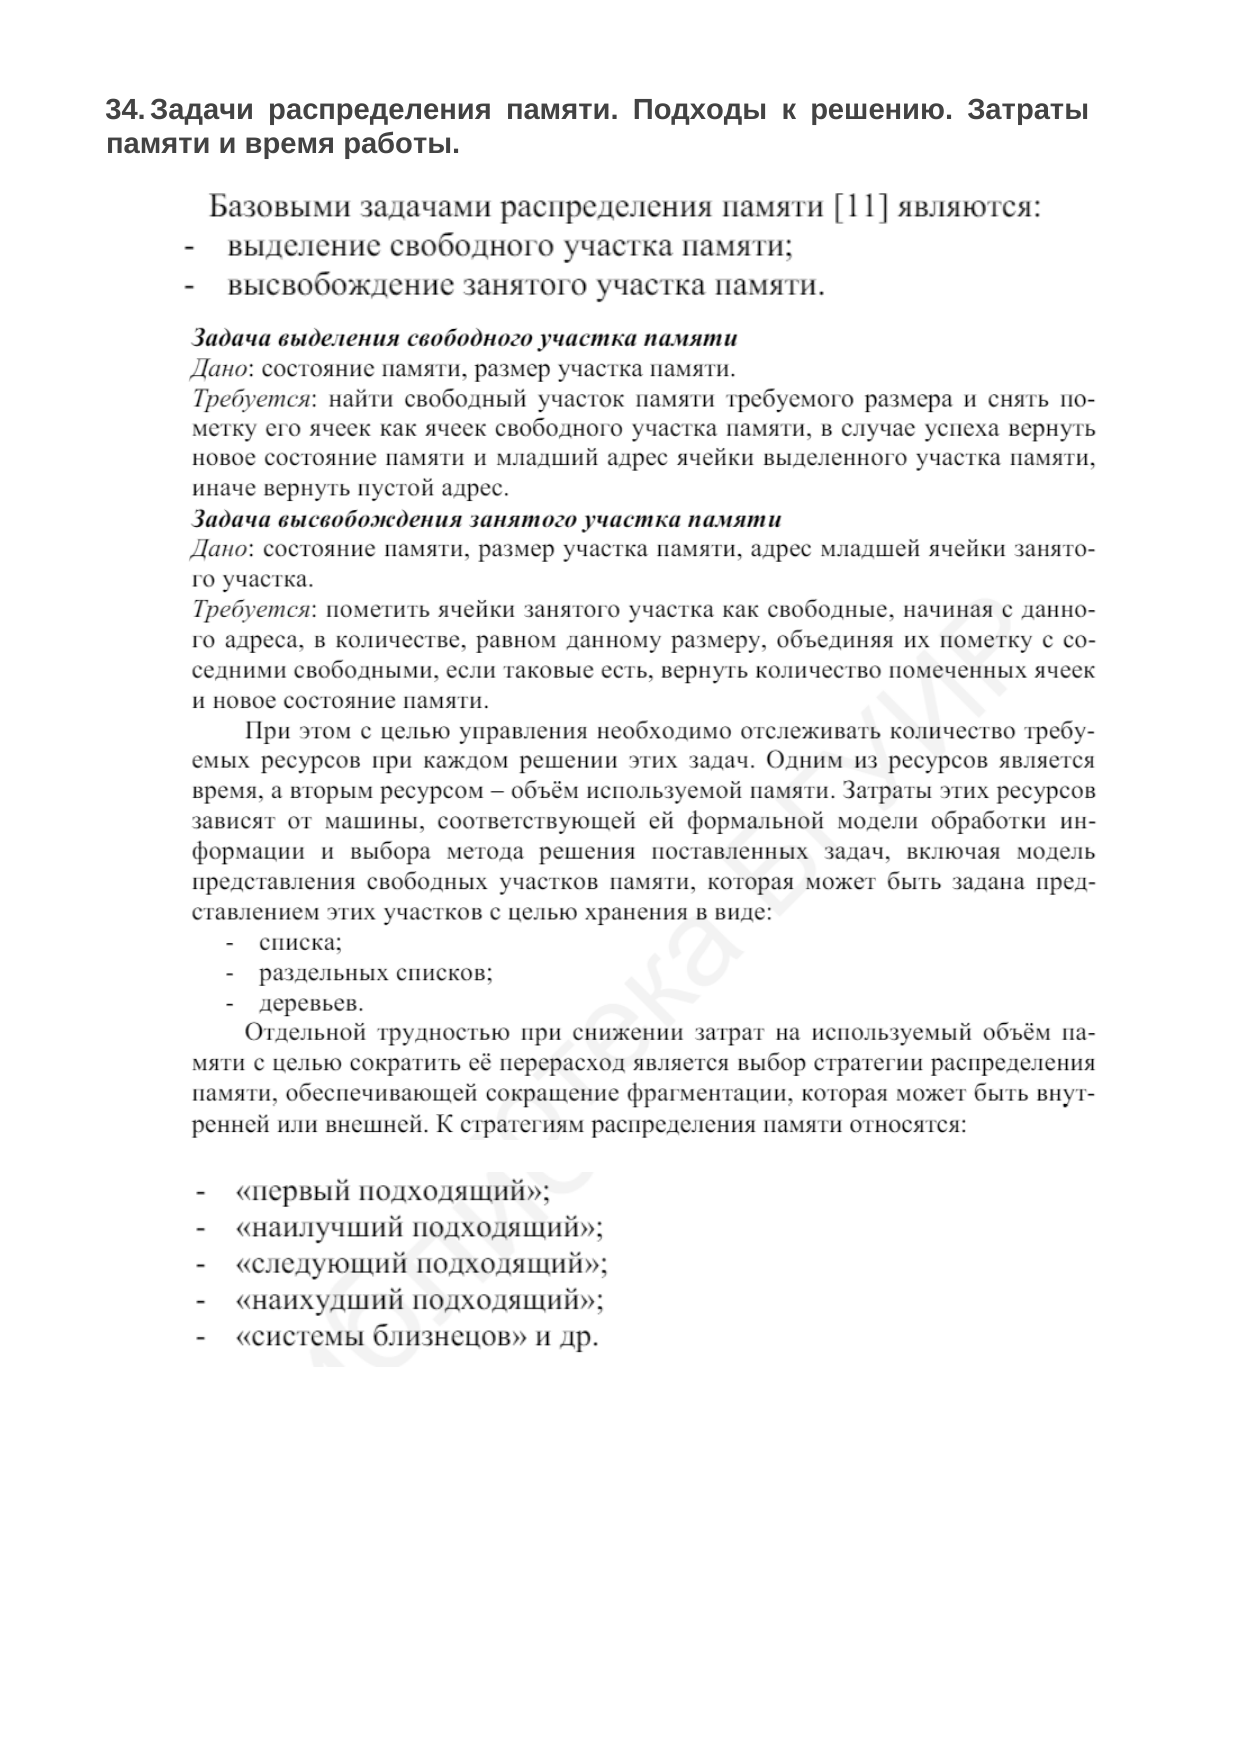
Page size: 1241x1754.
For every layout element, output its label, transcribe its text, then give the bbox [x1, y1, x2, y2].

picture [179, 1172, 637, 1367]
subtitle Задачи распределения памяти. Подходы к решению. Затраты памяти и время работы. [105, 92, 1090, 159]
picture [179, 192, 1120, 1140]
